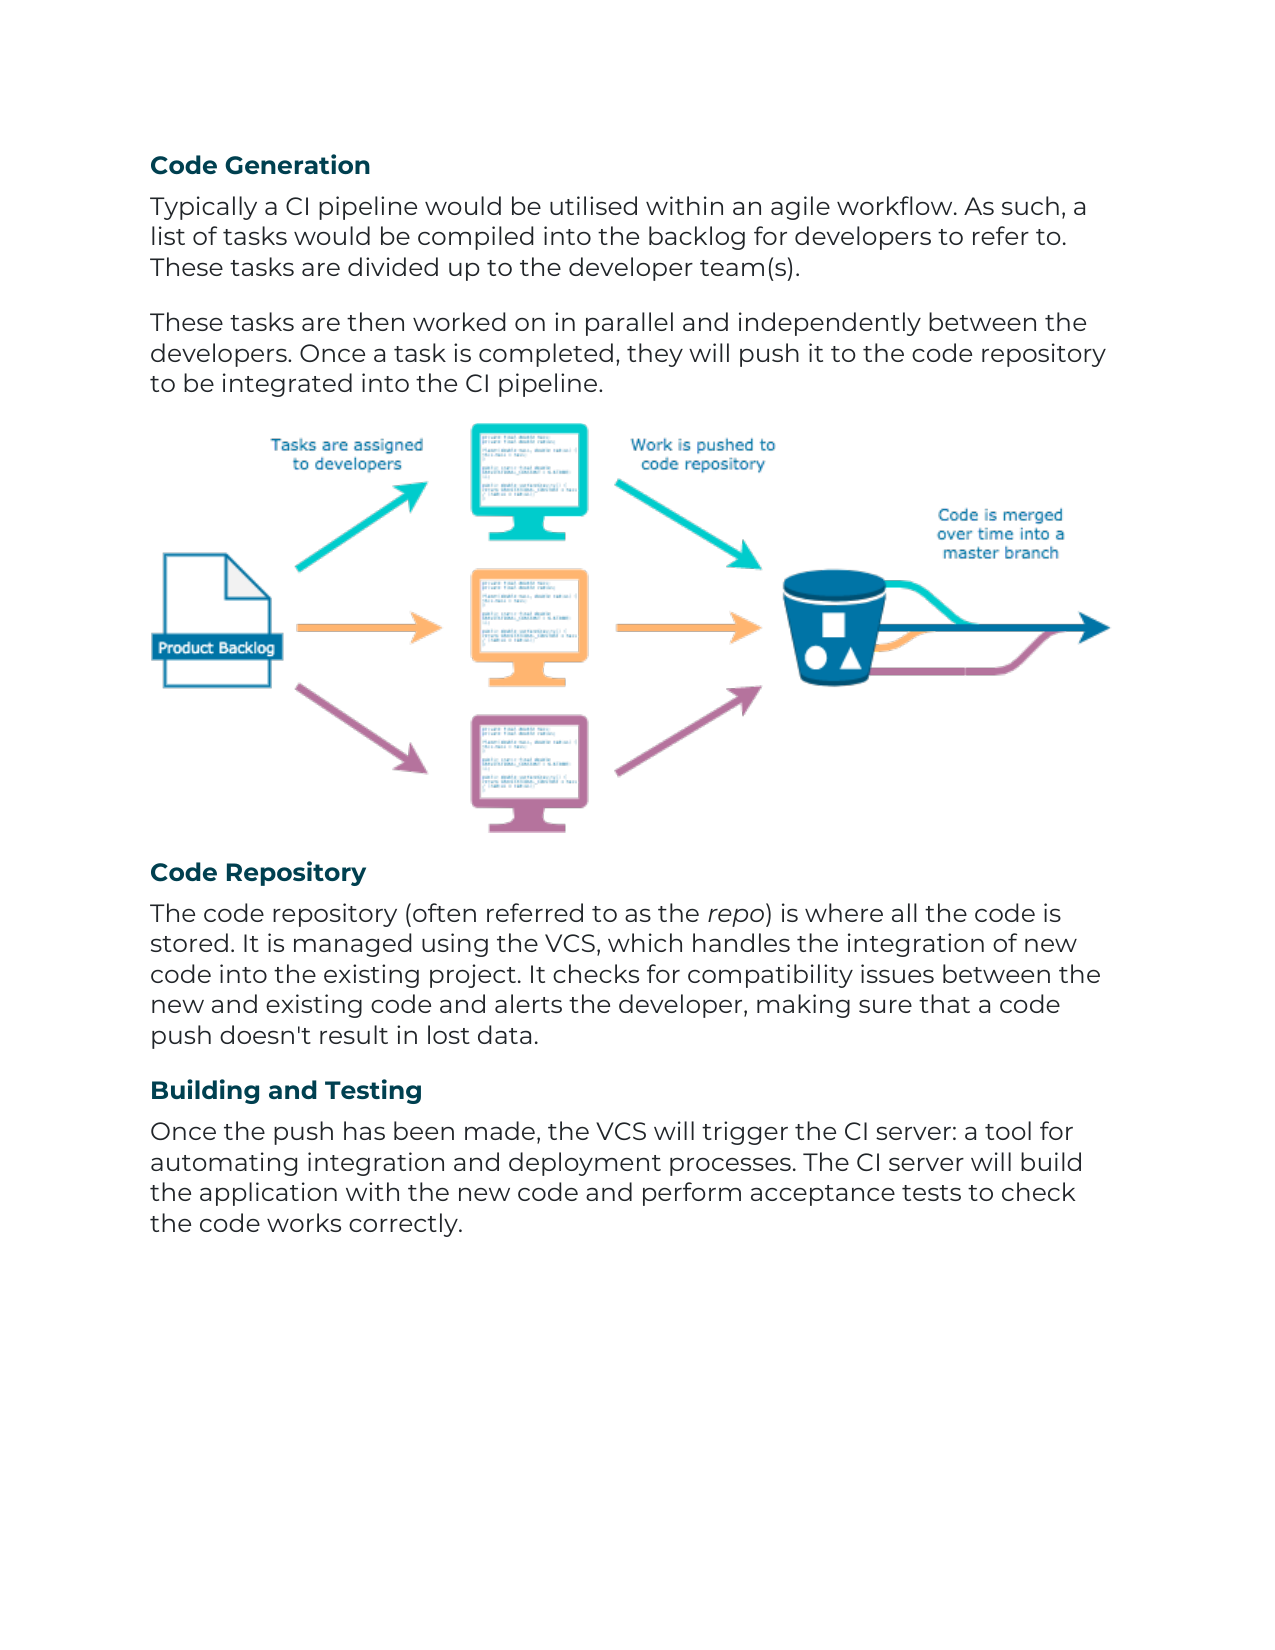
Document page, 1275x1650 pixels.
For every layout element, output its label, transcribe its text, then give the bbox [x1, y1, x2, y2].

subtitle Building and Testing [150, 1076, 1125, 1106]
subtitle Code Generation [150, 150, 1125, 181]
text The code repository (often referred to as the repo) is where all the code is stored. It is managed using the VCS, which handles the integration of new code into the existing project. It checks for compatibility issues between the new and existing code and alerts the developer, making sure that a code push doesn't result in lost data. [150, 898, 1125, 1051]
subtitle Code Repository [150, 857, 1125, 888]
text These tasks are then worked on in parallel and independently between the developers. Once a task is completed, they will push it to the code repository to be integrated into the CI pipeline. [150, 307, 1125, 399]
text Once the push has been made, the VCS will trigger the CI server: a tool for automating integration and deployment processes. The CI server will build the application with the new code and perform acceptance tests to check the code works correctly. [150, 1116, 1125, 1238]
picture [150, 423, 1125, 833]
text Typically a CI pipeline would be utilised within an agile workflow. As such, a list of tasks would be compiled into the backlog for developers to refer to. These tasks are divided up to the developer team(s). [150, 191, 1125, 282]
